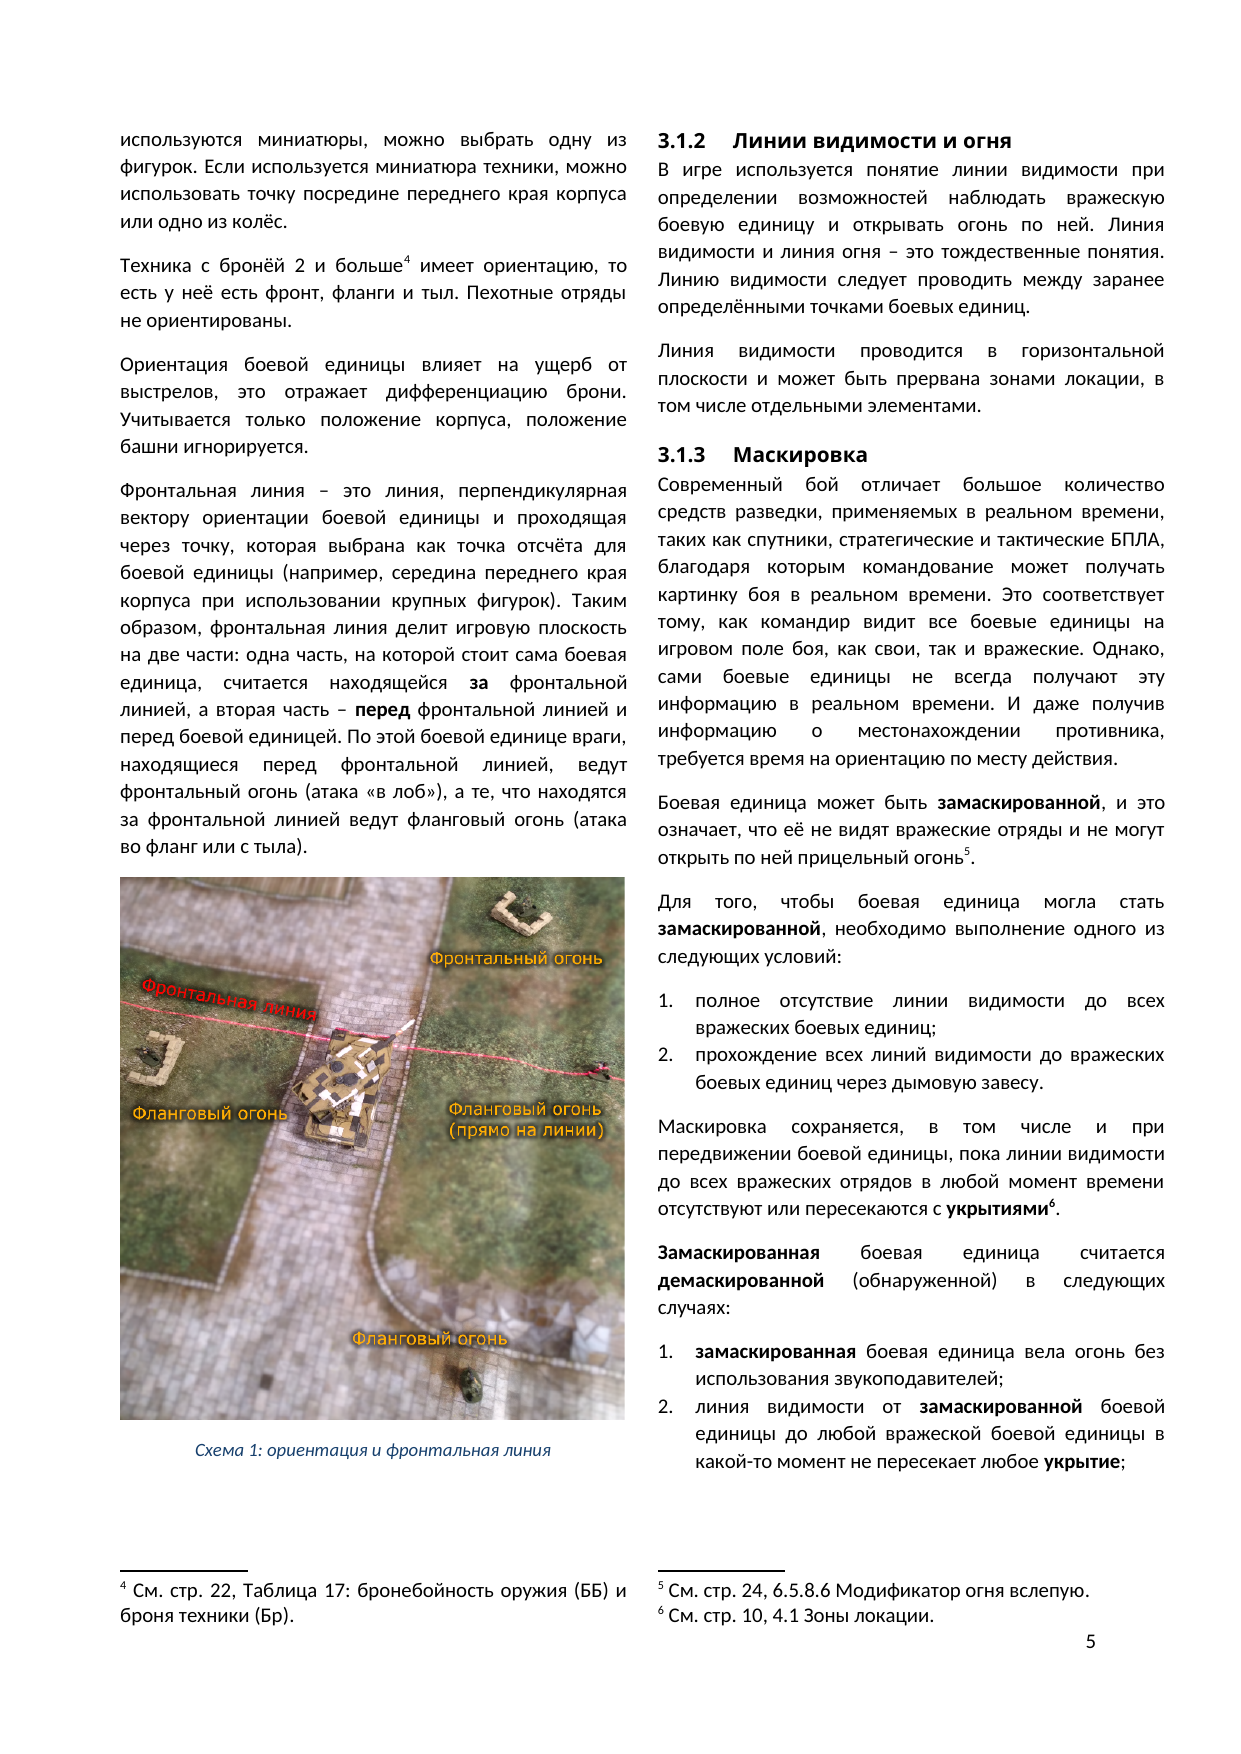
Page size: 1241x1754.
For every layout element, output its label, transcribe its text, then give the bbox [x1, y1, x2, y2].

text В игре используется понятие линии видимости при определении возможностей наблюдать вражескую боевую единицу и открывать огонь по ней. Линия видимости и линия огня – это тождественные понятия. Линию видимости следует проводить между заранее определёнными точками боевых единиц. [658, 156, 1165, 319]
list линия видимости от замаскированной боевой единицы до любой вражеской боевой единицы в какой-то момент не пересекает любое укрытие; [658, 1393, 1165, 1473]
subtitle Линии видимости и огня [658, 126, 1165, 154]
text Замаскированная боевая единица считается демаскированной (обнаруженной) в следующих случаях: [658, 1239, 1165, 1319]
text Фронтальная линия – это линия, перпендикулярная вектору ориентации боевой единицы и проходящая через точку, которая выбрана как точка отсчёта для боевой единицы (например, середина переднего края корпуса при использовании крупных фигурок). Таким образом, фронтальная линия делит игровую плоскость на две части: одна часть, на которой стоит сама боевая единица, считается находящейся за фронтальной линией, а вторая часть – перед фронтальной линией и перед боевой единицей. По этой боевой единице враги, находящиеся перед фронтальной линией, ведут фронтальный огонь (атака «в лоб»), а те, что находятся за фронтальной линией ведут фланговый огонь (атака во фланг или с тыла). [120, 477, 628, 859]
text Техника с бронёй 2 и больше имеет ориентацию, то есть у неё есть фронт, фланги и тыл. Пехотные отряды не ориентированы. [120, 252, 628, 332]
list замаскированная боевая единица вела огонь без использования звукоподавителей; [658, 1338, 1165, 1391]
picture [120, 877, 625, 1420]
text Для того, чтобы боевая единица могла стать замаскированной, необходимо выполнение одного из следующих условий: [658, 888, 1165, 968]
text Маскировка сохраняется, в том числе и при передвижении боевой единицы, пока линии видимости до всех вражеских отрядов в любой момент времени отсутствуют или пересекаются с укрытиями. [658, 1113, 1165, 1221]
subtitle Маскировка [658, 441, 1165, 469]
text Линия видимости проводится в горизонтальной плоскости и может быть прервана зонами локации, в том числе отдельными элементами. [658, 337, 1165, 418]
text Ориентация боевой единицы влияет на ущерб от выстрелов, это отражает дифференциацию брони. Учитывается только положение корпуса, положение башни игнорируется. [120, 351, 628, 458]
text Схема 1: ориентация и фронтальная линия [120, 1438, 628, 1461]
list прохождение всех линий видимости до вражеских боевых единиц через дымовую завесу. [658, 1042, 1165, 1094]
text Боевая единица может быть замаскированной, и это означает, что её не видят вражеские отряды и не могут открыть по ней прицельный огонь. [658, 789, 1165, 869]
text Современный бой отличает большое количество средств разведки, применяемых в реальном времени, таких как спутники, стратегические и тактические БПЛА, благодаря которым командование может получать картинку боя в реальном времени. Это соответствует тому, как командир видит все боевые единицы на игровом поле боя, как свои, так и вражеские. Однако, сами боевые единицы не всегда получают эту информацию в реальном времени. И даже получив информацию о местонахождении противника, требуется время на ориентацию по месту действия. [658, 471, 1165, 771]
list полное отсутствие линии видимости до всех вражеских боевых единиц; [658, 987, 1165, 1040]
